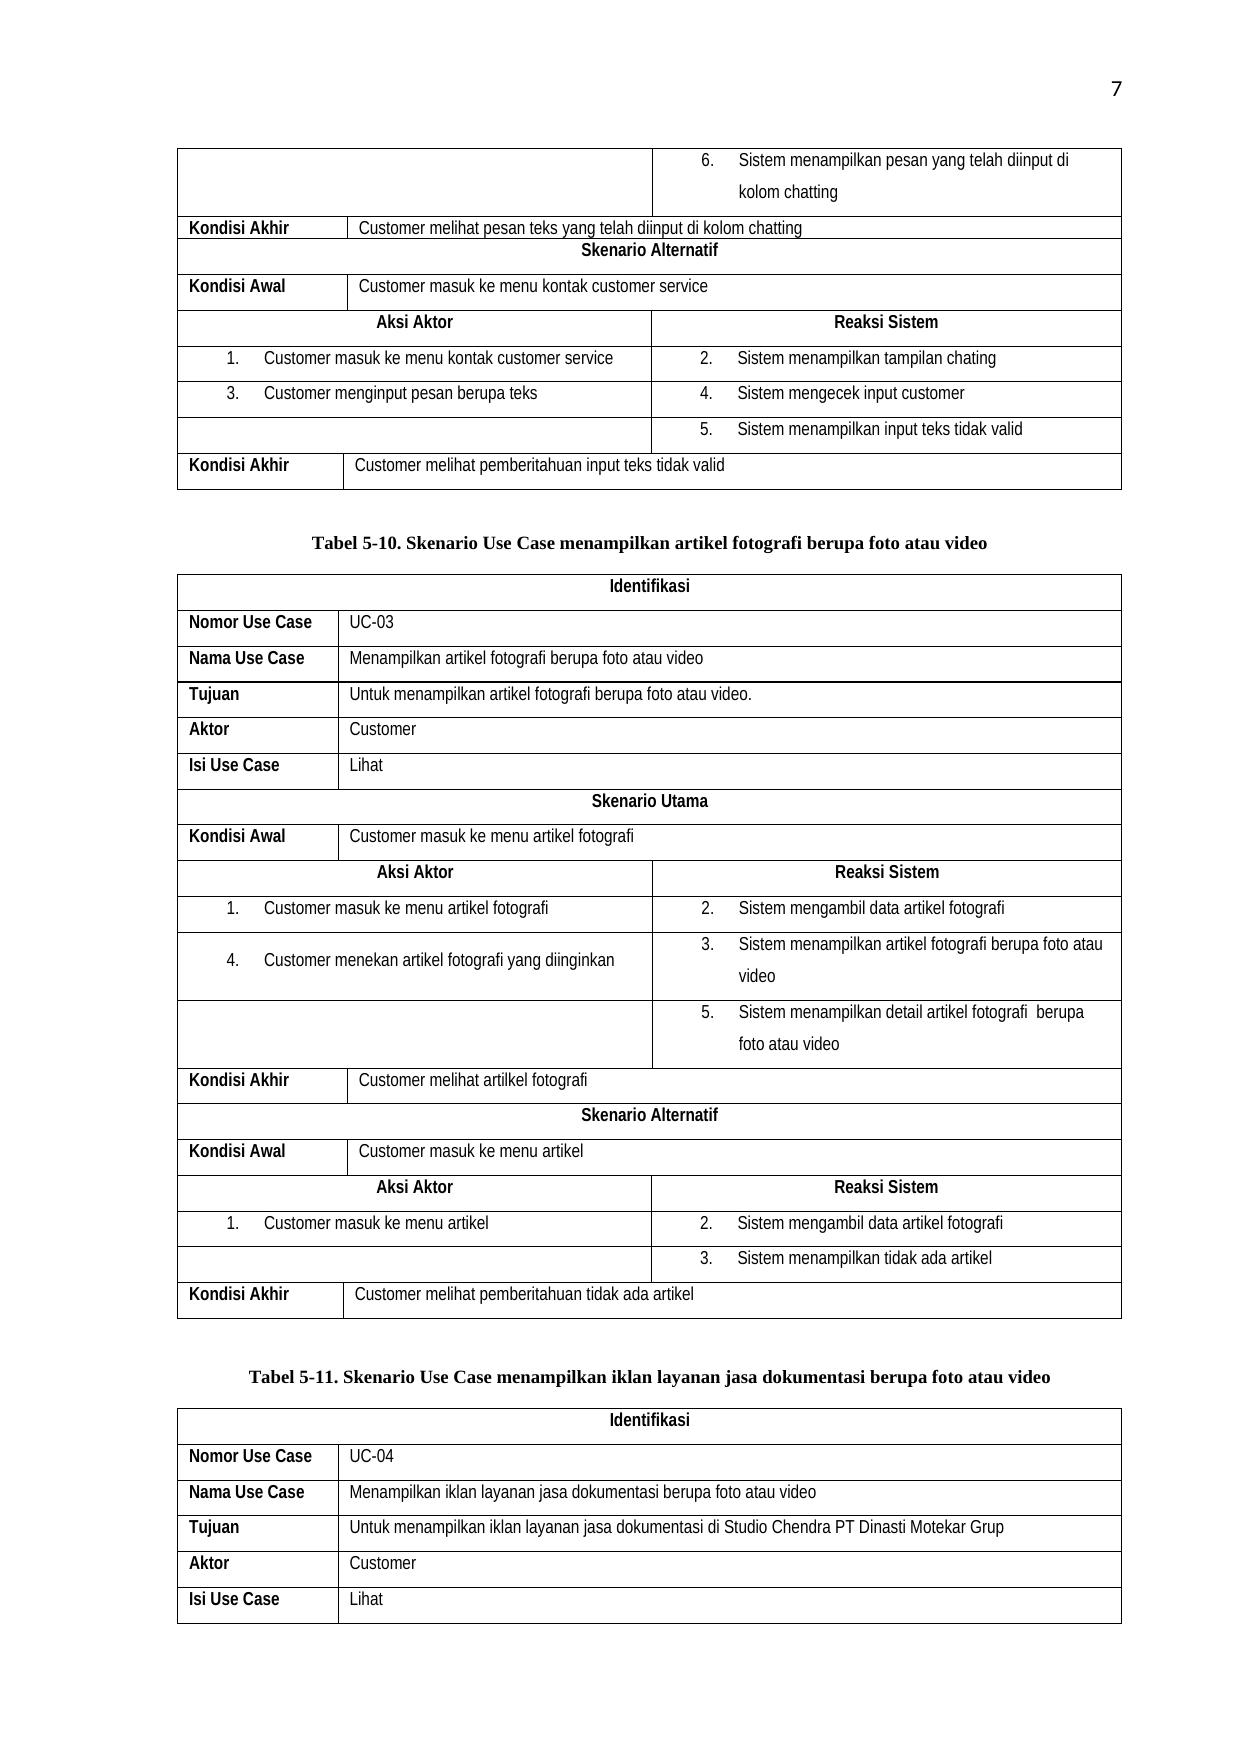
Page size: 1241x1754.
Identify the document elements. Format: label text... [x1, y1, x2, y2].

table_cell Kondisi Awal [178, 275, 347, 310]
table_cell Nama Use Case [178, 1481, 338, 1515]
table_cell Sistem menampilkan input teks tidak valid [652, 418, 1121, 453]
table_cell Menampilkan artikel fotografi berupa foto atau video [339, 647, 1121, 681]
table_header Identifikasi [178, 1409, 1121, 1444]
table_cell Customer masuk ke menu artikel [178, 1212, 651, 1246]
table_cell Isi Use Case [178, 754, 338, 789]
table_cell Reaksi Sistem [652, 311, 1121, 346]
table_cell Reaksi Sistem [652, 1176, 1121, 1211]
table_cell Aksi Aktor [178, 861, 652, 896]
table_cell Reaksi Sistem [653, 861, 1121, 896]
table_cell [178, 149, 652, 216]
table_cell Sistem mengecek input customer [652, 382, 1121, 417]
table_cell Customer masuk ke menu artikel [348, 1140, 1121, 1175]
table_cell Menampilkan iklan layanan jasa dokumentasi berupa foto atau video [339, 1481, 1121, 1515]
table_cell Nomor Use Case [178, 611, 338, 646]
table_cell Kondisi Akhir [178, 454, 343, 488]
table_cell Kondisi Awal [178, 1140, 347, 1175]
table_cell Aksi Aktor [178, 311, 651, 346]
table_cell Sistem menampilkan detail artikel fotografi berupa foto atau video [653, 1001, 1121, 1068]
table_cell Customer menekan artikel fotografi yang diinginkan [178, 933, 652, 999]
table_cell Aktor [178, 718, 338, 753]
table_cell Skenario Alternatif [178, 239, 1121, 274]
table_cell Customer melihat pesan teks yang telah diinput di kolom chatting [348, 217, 1121, 238]
table_cell Lihat [339, 1588, 1121, 1622]
table_header Identifikasi [178, 575, 1121, 610]
table_cell Sistem menampilkan tampilan chating [652, 347, 1121, 381]
table_cell Lihat [339, 754, 1121, 789]
table_cell Kondisi Akhir [178, 1283, 343, 1318]
table_cell Customer masuk ke menu artikel fotografi [178, 897, 652, 932]
table_cell Sistem mengambil data artikel fotografi [653, 897, 1121, 932]
table_cell Sistem mengambil data artikel fotografi [652, 1212, 1121, 1246]
table_cell Customer melihat artilkel fotografi [348, 1069, 1121, 1103]
table_cell Aksi Aktor [178, 1176, 651, 1211]
table_cell Nomor Use Case [178, 1445, 338, 1479]
table_cell Kondisi Akhir [178, 217, 347, 238]
table_cell Customer melihat pemberitahuan input teks tidak valid [344, 454, 1121, 488]
table_cell UC-04 [339, 1445, 1121, 1479]
table_cell Nama Use Case [178, 647, 338, 681]
table_cell Sistem menampilkan tidak ada artikel [652, 1247, 1121, 1282]
table_cell Customer menginput pesan berupa teks [178, 382, 651, 417]
table_cell Tujuan [178, 683, 338, 717]
table_cell [178, 418, 651, 453]
table_cell [178, 1247, 651, 1282]
table_cell UC-03 [339, 611, 1121, 646]
table_cell Tujuan [178, 1516, 338, 1551]
table_cell Isi Use Case [178, 1588, 338, 1622]
table_cell Customer [339, 718, 1121, 753]
table_cell Customer melihat pemberitahuan tidak ada artikel [344, 1283, 1121, 1318]
table_cell Untuk menampilkan artikel fotografi berupa foto atau video. [339, 683, 1121, 717]
table_cell Sistem menampilkan artikel fotografi berupa foto atau video [653, 933, 1121, 999]
table_cell Kondisi Akhir [178, 1069, 347, 1103]
table_cell Kondisi Awal [178, 825, 338, 860]
table_cell Untuk menampilkan iklan layanan jasa dokumentasi di Studio Chendra PT Dinasti Motekar Grup [339, 1516, 1121, 1551]
table_cell Sistem menampilkan pesan yang telah diinput di kolom chatting [653, 149, 1121, 216]
table_cell Customer masuk ke menu kontak customer service [178, 347, 651, 381]
table_cell Skenario Utama [178, 790, 1121, 824]
table_cell [178, 1001, 652, 1068]
table_cell Skenario Alternatif [178, 1104, 1121, 1139]
table_cell Customer masuk ke menu artikel fotografi [339, 825, 1121, 860]
table_cell Customer [339, 1552, 1121, 1587]
table_cell Aktor [178, 1552, 338, 1587]
table_cell Customer masuk ke menu kontak customer service [348, 275, 1121, 310]
